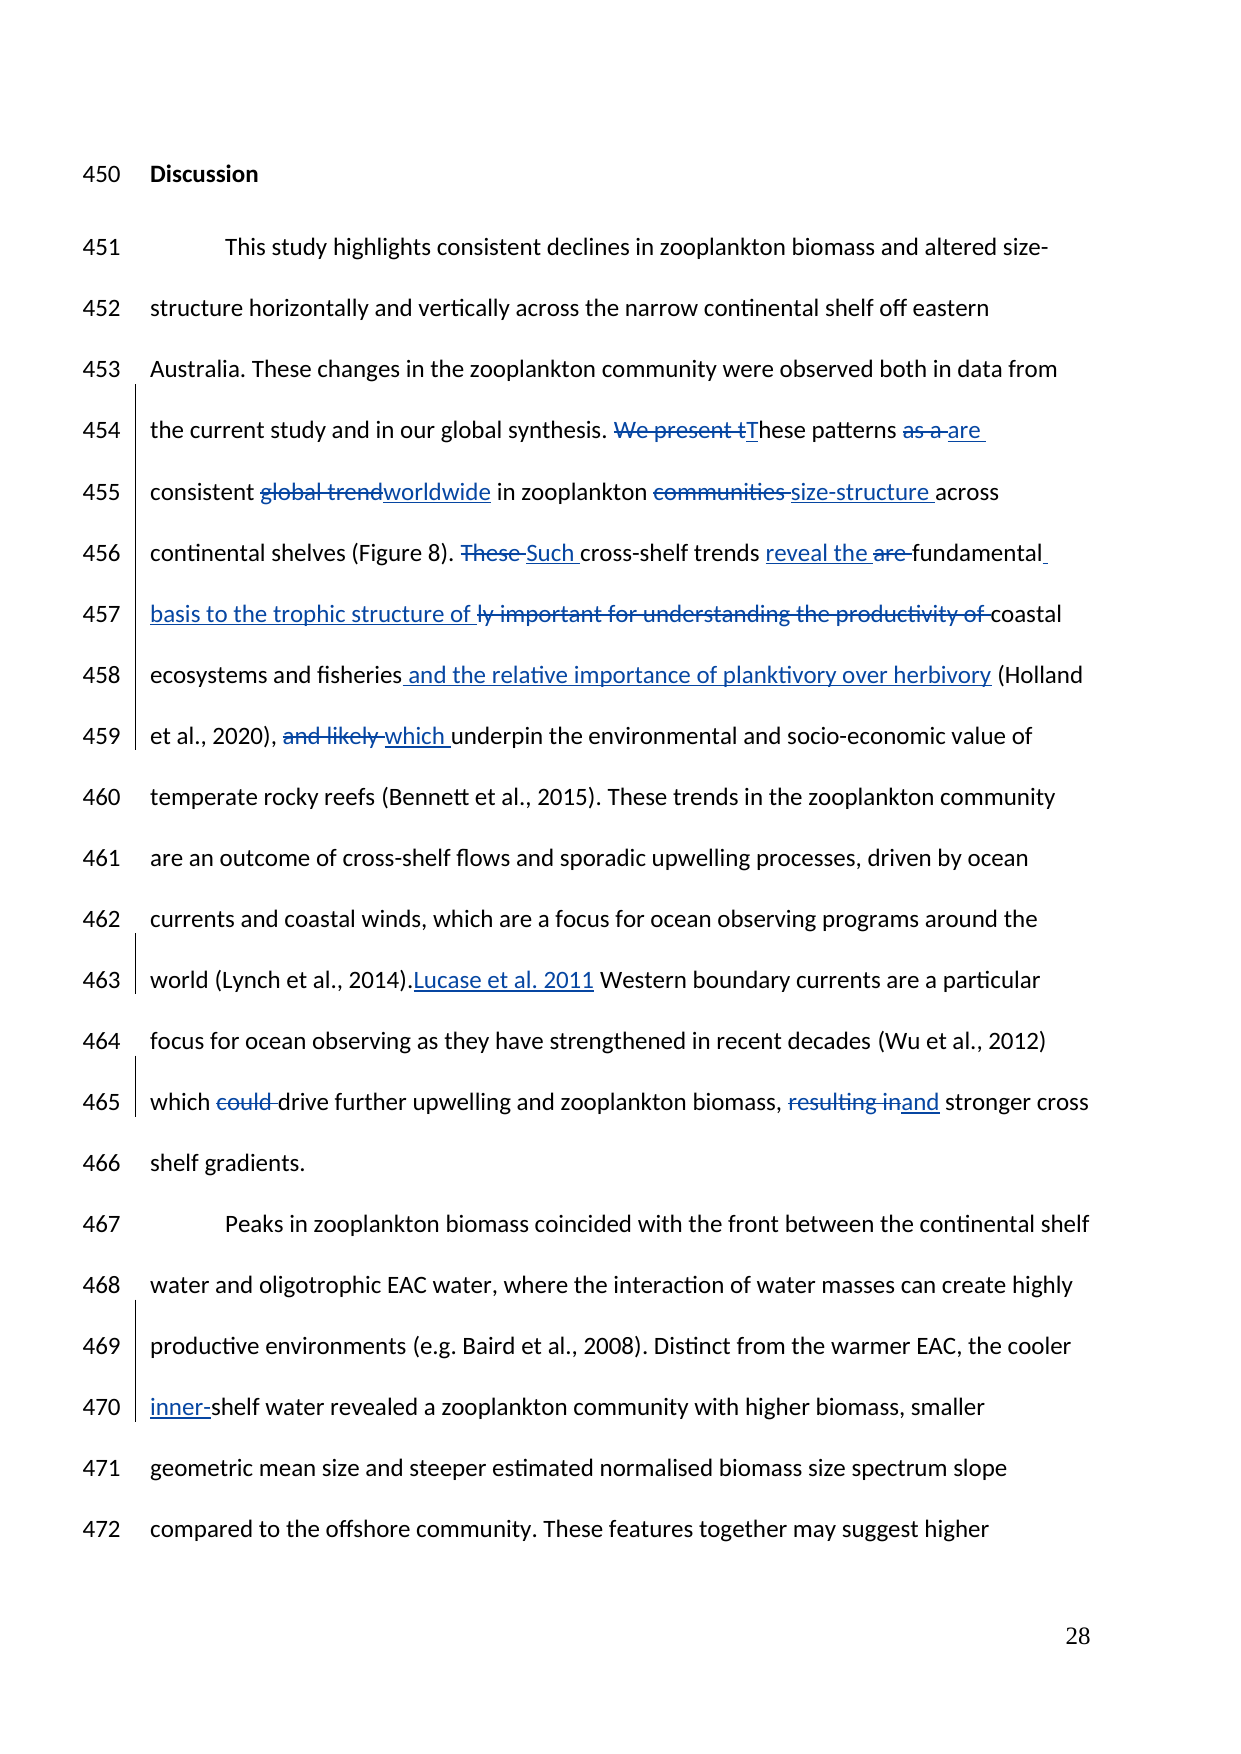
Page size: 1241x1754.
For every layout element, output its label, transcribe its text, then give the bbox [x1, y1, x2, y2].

text This study highlights consistent declines in zooplankton biomass and altered size-structure horizontally and vertically across the narrow continental shelf off eastern Australia. These changes in the zooplankton community were observed both in data from the current study and in our global synthesis. hese patterns consistent in zooplankton across continental shelves (Figure 8). cross-shelf trends fundamentalcoastal ecosystems and fisheries (Holland et al., 2020), underpin the environmental and socio-economic value of temperate rocky reefs (Bennett et al., 2015). These trends in the zooplankton community are an outcome of cross-shelf flows and sporadic upwelling processes, driven by ocean currents and coastal winds, which are a focus for ocean observing programs around the world (Lynch et al., 2014). Western boundary currents are a particular focus for ocean observing as they have strengthened in recent decades (Wu et al., 2012) which drive further upwelling and zooplankton biomass, stronger cross shelf gradients. [150, 231, 1090, 1178]
subtitle Discussion [150, 158, 1090, 188]
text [150, 1208, 1090, 1544]
